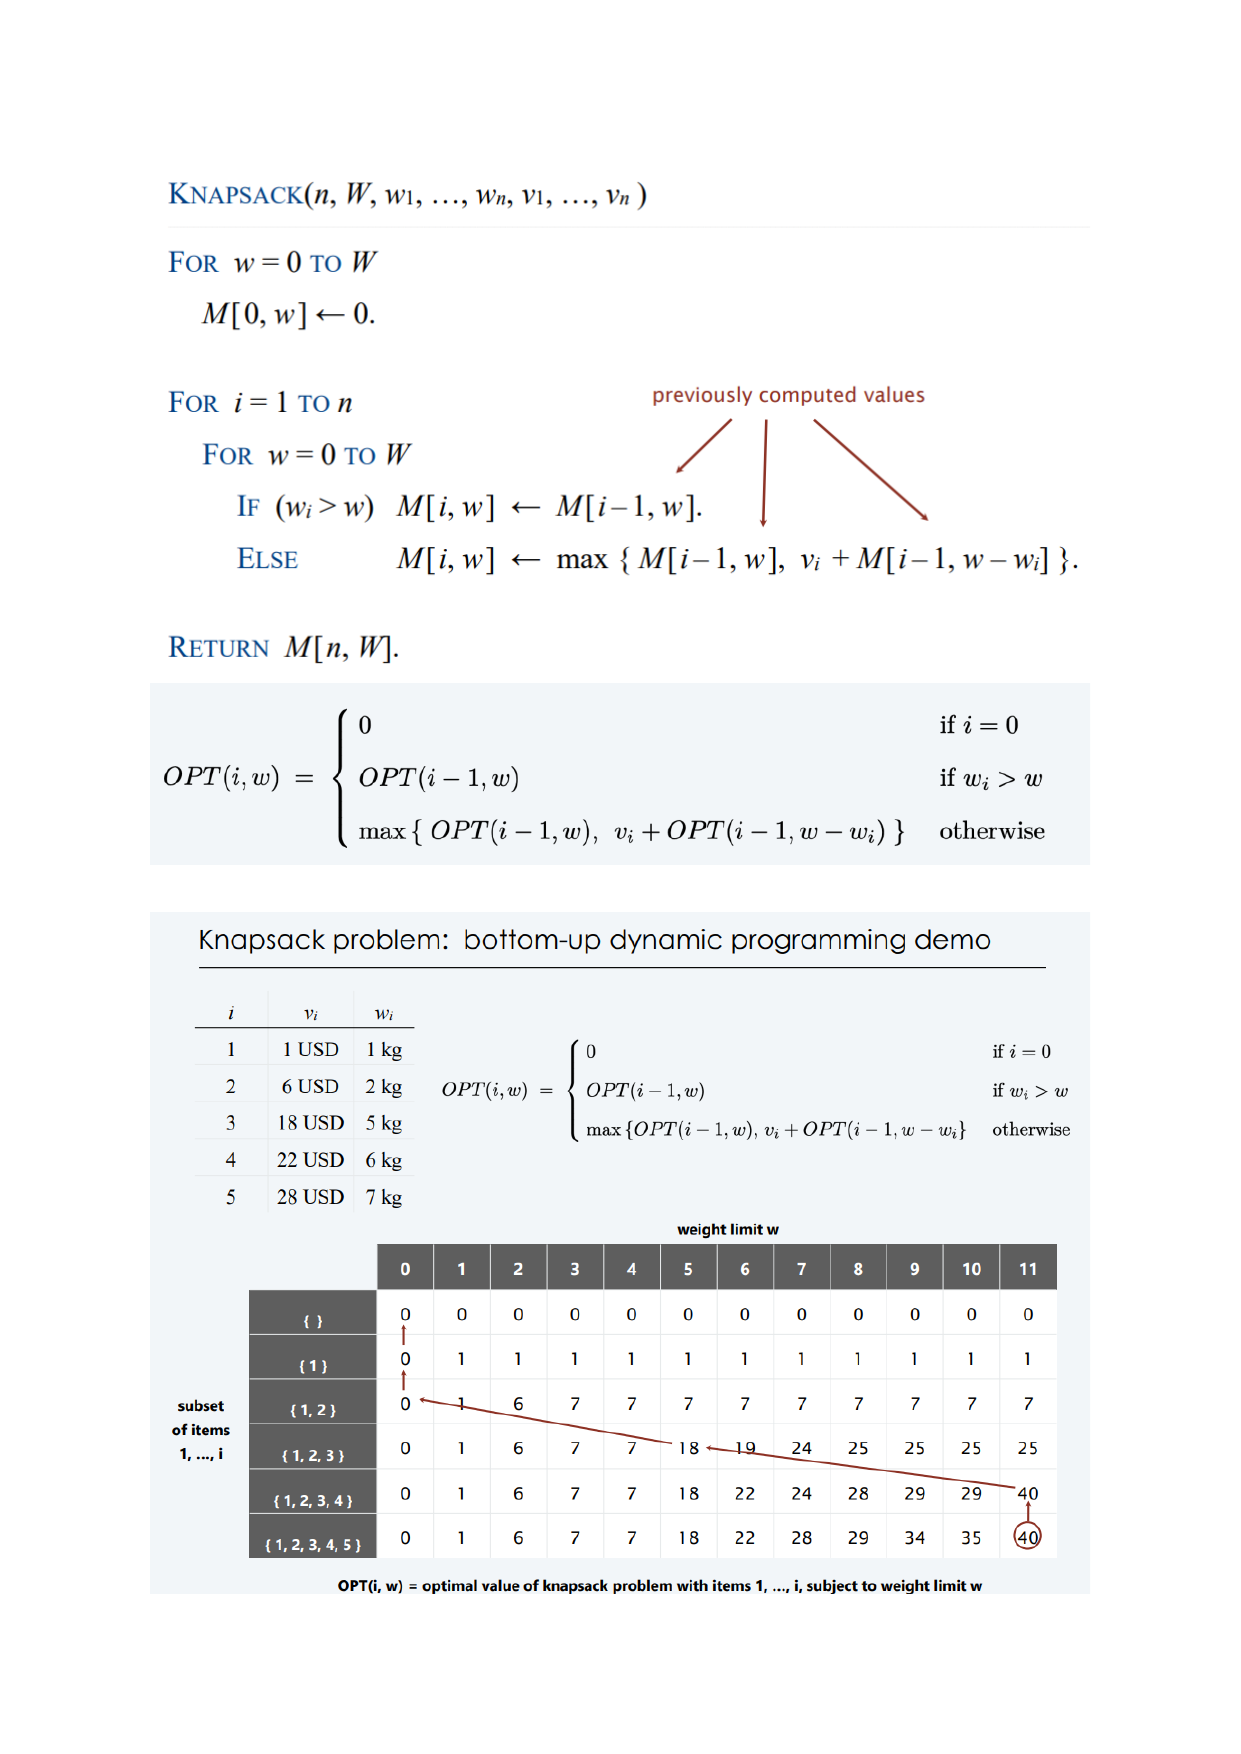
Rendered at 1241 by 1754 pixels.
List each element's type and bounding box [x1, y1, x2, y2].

picture [150, 150, 1091, 680]
picture [150, 912, 1091, 1594]
picture [150, 683, 1091, 865]
